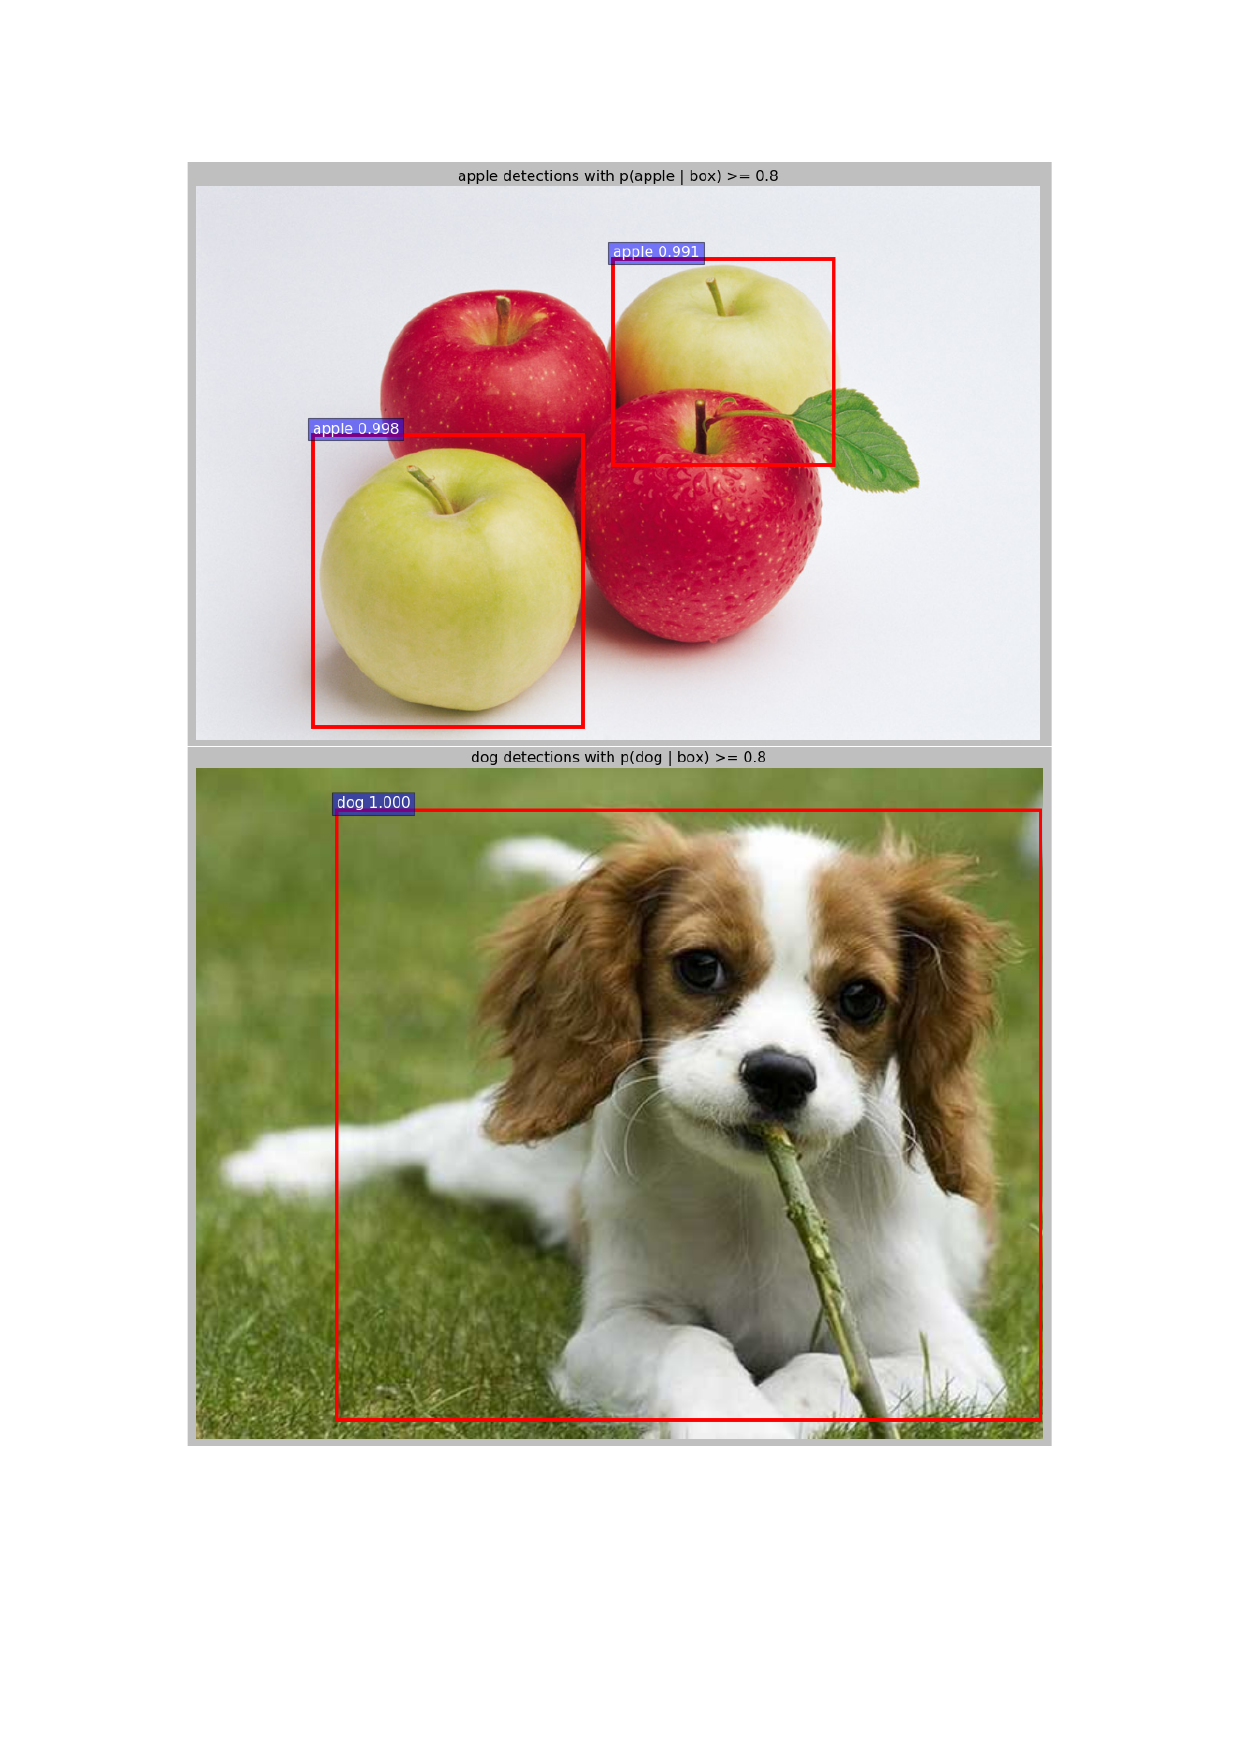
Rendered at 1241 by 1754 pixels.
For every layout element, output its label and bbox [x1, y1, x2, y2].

picture [187, 747, 1052, 1446]
picture [187, 162, 1052, 746]
